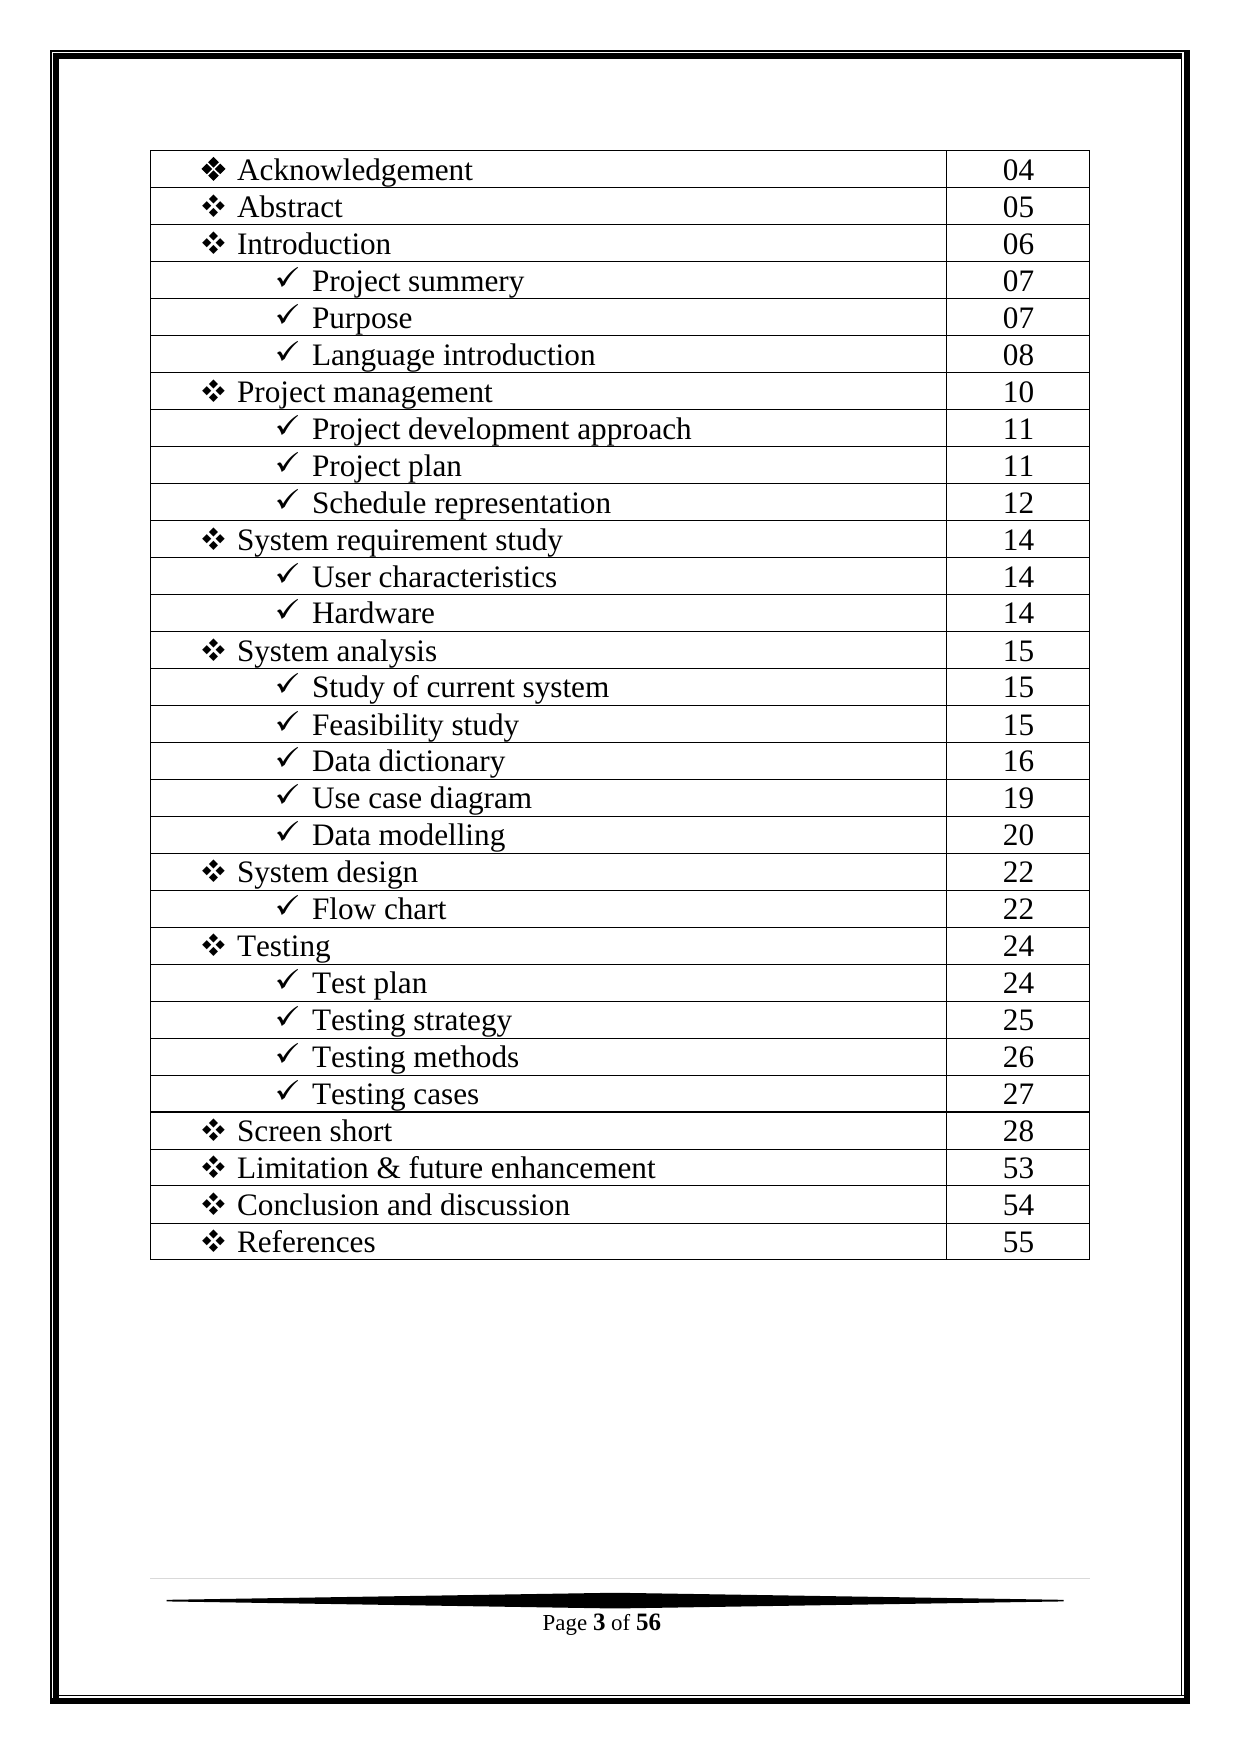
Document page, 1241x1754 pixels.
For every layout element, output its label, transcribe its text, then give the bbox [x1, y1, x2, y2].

table_cell 05 [947, 188, 1089, 224]
table_cell 27 [947, 1076, 1089, 1111]
table_cell System design [151, 854, 946, 889]
table_cell 22 [947, 854, 1089, 889]
table_cell 25 [947, 1002, 1089, 1037]
table_cell 24 [947, 965, 1089, 1001]
table_cell Language introduction [151, 336, 946, 372]
table_cell 15 [947, 669, 1089, 705]
table_cell Hardware [151, 595, 946, 631]
table_cell Use case diagram [151, 780, 946, 816]
table_cell 28 [947, 1113, 1089, 1148]
table_cell References [151, 1224, 946, 1259]
table_cell Project management [151, 373, 946, 409]
table_cell 14 [947, 521, 1089, 557]
table_cell Conclusion and discussion [151, 1186, 946, 1222]
table_cell 10 [947, 373, 1089, 409]
table_cell Data modelling [151, 817, 946, 853]
table_cell Purpose [151, 299, 946, 335]
table_cell 12 [947, 484, 1089, 520]
table_cell 14 [947, 558, 1089, 594]
table_cell Feasibility study [151, 706, 946, 742]
table_cell Test plan [151, 965, 946, 1001]
table_cell Study of current system [151, 669, 946, 705]
table_cell 15 [947, 632, 1089, 668]
table_cell 22 [947, 891, 1089, 927]
table_cell Schedule representation [151, 484, 946, 520]
table_cell Testing [151, 928, 946, 963]
table_cell Testing strategy [151, 1002, 946, 1037]
table_cell Limitation & future enhancement [151, 1150, 946, 1185]
table_cell 14 [947, 595, 1089, 631]
table_cell 26 [947, 1039, 1089, 1074]
table_cell 53 [947, 1150, 1089, 1185]
table_cell 08 [947, 336, 1089, 372]
table_cell Screen short [151, 1113, 946, 1148]
table_cell 15 [947, 706, 1089, 742]
table_cell Flow chart [151, 891, 946, 927]
table_cell 11 [947, 410, 1089, 446]
table_cell Data dictionary [151, 743, 946, 779]
table_cell Acknowledgement [151, 151, 946, 187]
table_cell Testing methods [151, 1039, 946, 1074]
table_cell 06 [947, 225, 1089, 261]
table_cell Introduction [151, 225, 946, 261]
table_cell 24 [947, 928, 1089, 963]
table_cell Abstract [151, 188, 946, 224]
table_cell 19 [947, 780, 1089, 816]
table_cell 07 [947, 299, 1089, 335]
table_cell 07 [947, 262, 1089, 298]
table_cell 11 [947, 447, 1089, 483]
table_cell Project development approach [151, 410, 946, 446]
table_cell 04 [947, 151, 1089, 187]
table_cell Project summery [151, 262, 946, 298]
table_cell 54 [947, 1186, 1089, 1222]
table_cell 16 [947, 743, 1089, 779]
table_cell User characteristics [151, 558, 946, 594]
table_cell Testing cases [151, 1076, 946, 1111]
table_cell 20 [947, 817, 1089, 853]
table_cell Project plan [151, 447, 946, 483]
table_cell 55 [947, 1224, 1089, 1259]
table_cell System analysis [151, 632, 946, 668]
table_cell System requirement study [151, 521, 946, 557]
